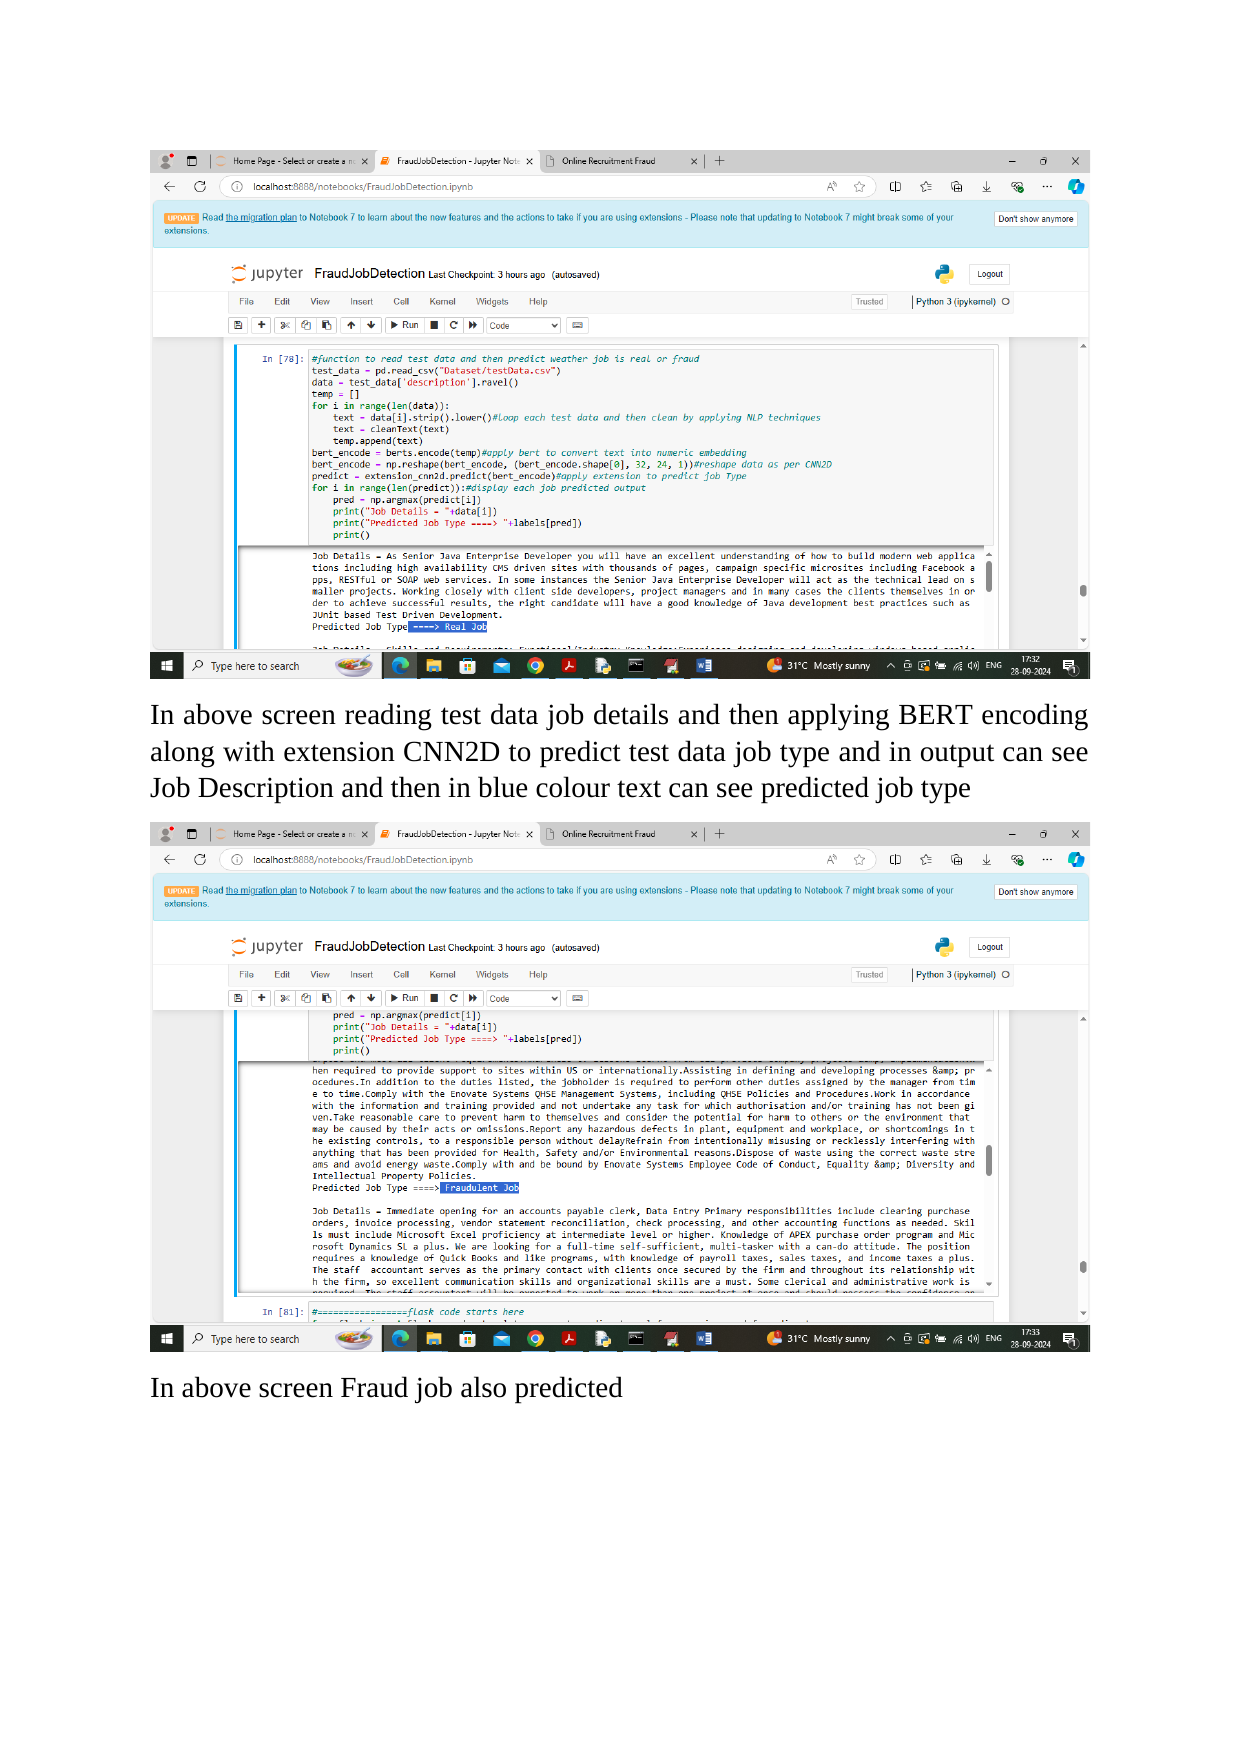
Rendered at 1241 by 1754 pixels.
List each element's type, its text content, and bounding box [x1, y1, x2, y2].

text In above screen reading test data job details and then applying BERT encoding along with extension CNN2D to predict test data job type and in output can see Job Description and then in blue colour text can see predicted job type [150, 697, 1090, 803]
picture [150, 150, 1091, 679]
picture [150, 822, 1091, 1352]
text In above screen Fraud job also predicted [150, 1370, 1090, 1404]
